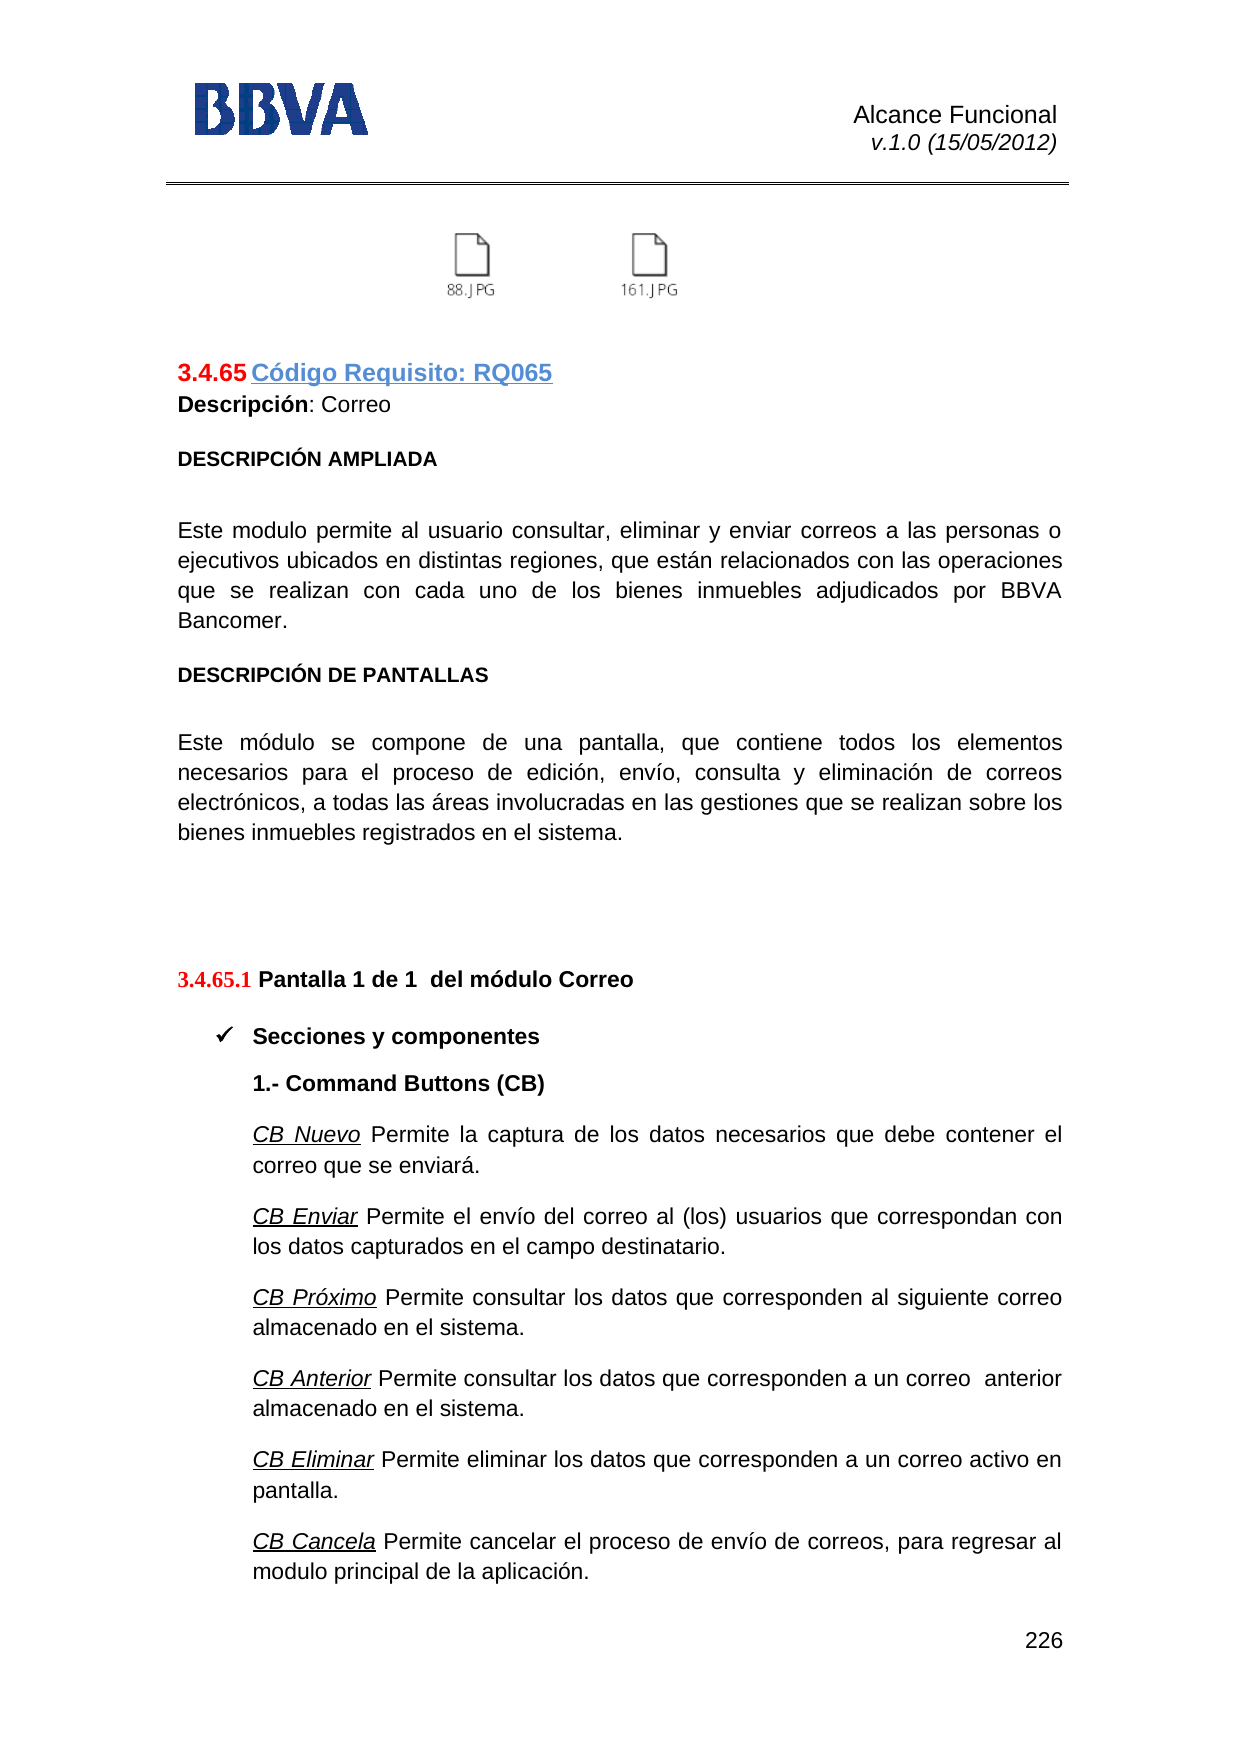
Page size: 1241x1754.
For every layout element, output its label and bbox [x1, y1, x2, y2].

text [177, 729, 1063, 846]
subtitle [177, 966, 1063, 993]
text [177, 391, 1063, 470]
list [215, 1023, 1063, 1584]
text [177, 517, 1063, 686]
picture [195, 83, 369, 135]
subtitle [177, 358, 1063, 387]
